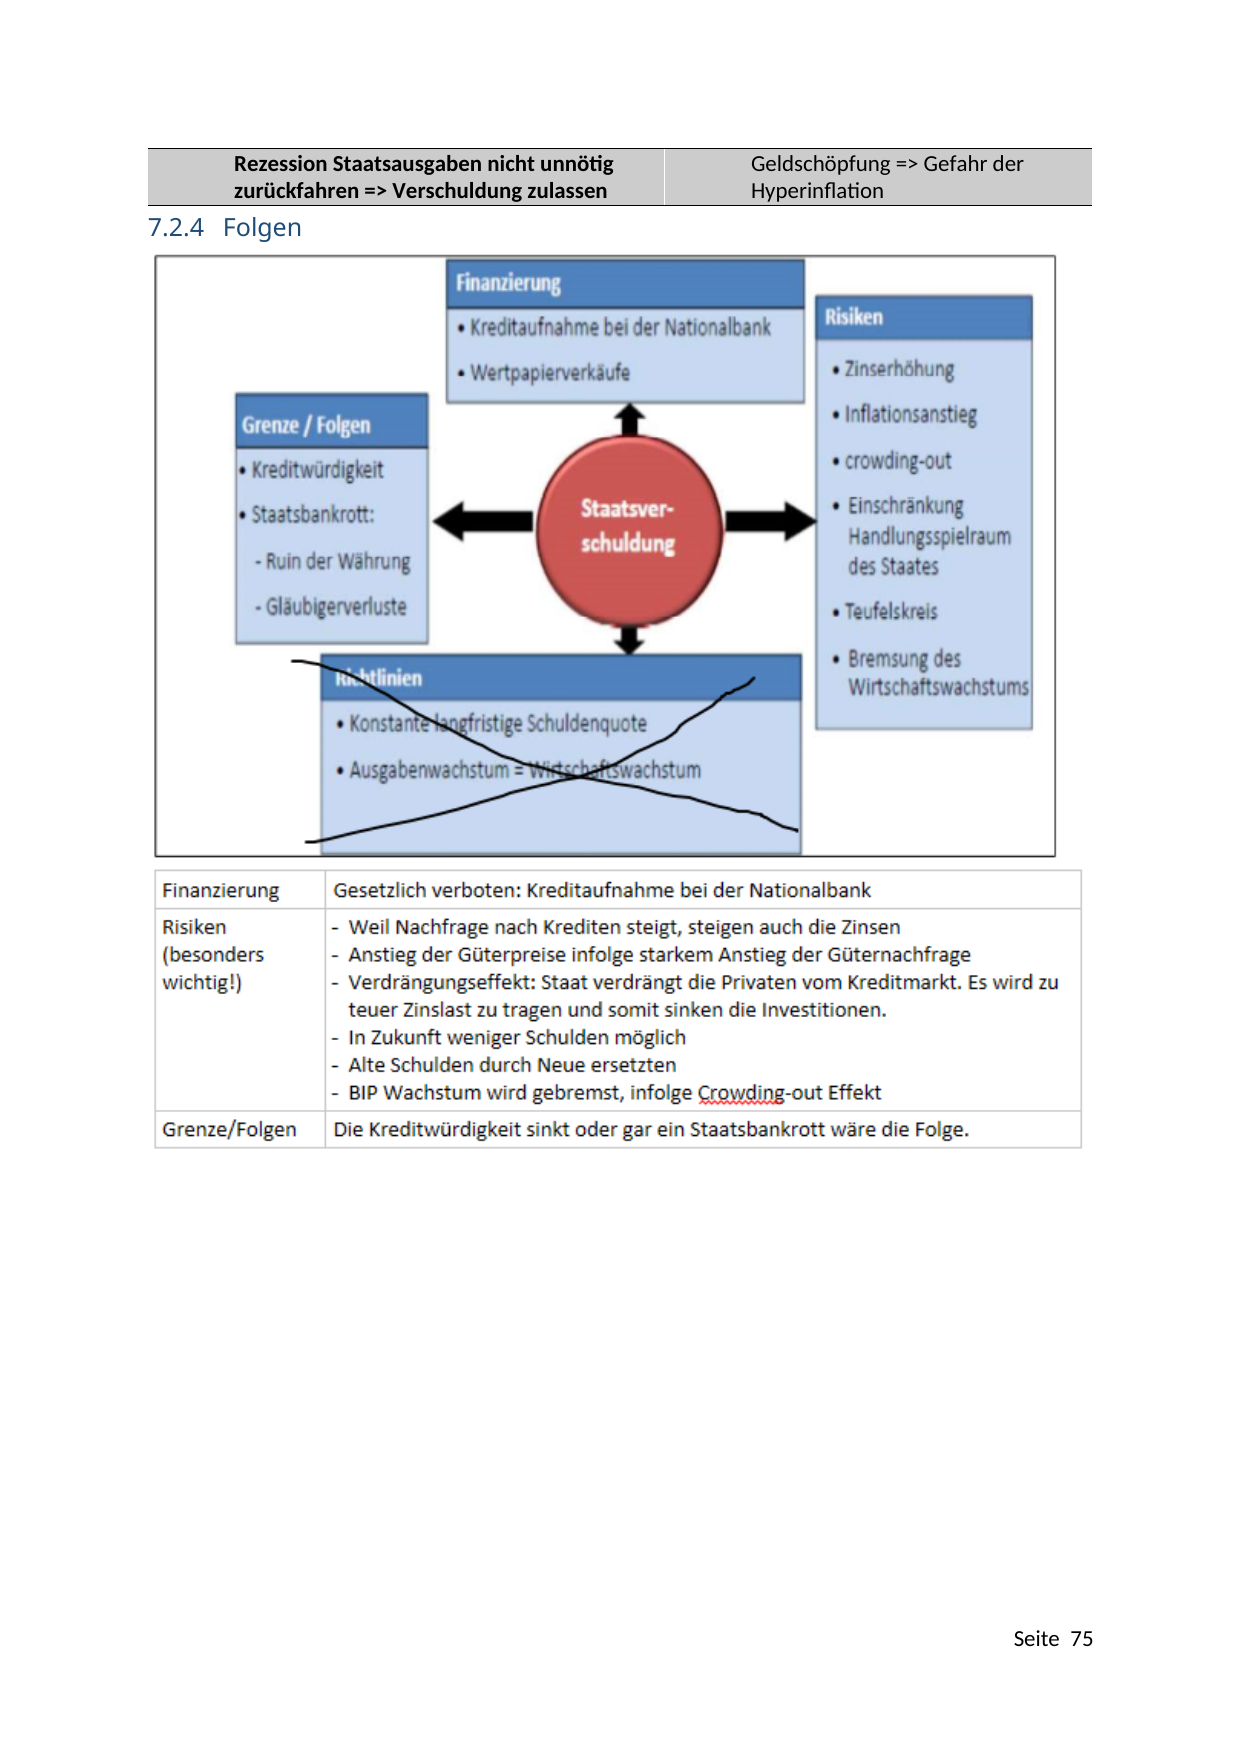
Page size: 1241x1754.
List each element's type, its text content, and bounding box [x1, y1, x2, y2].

picture [147, 246, 1093, 1158]
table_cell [148, 149, 664, 205]
subtitle Folgen [148, 210, 1093, 244]
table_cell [665, 149, 1092, 205]
